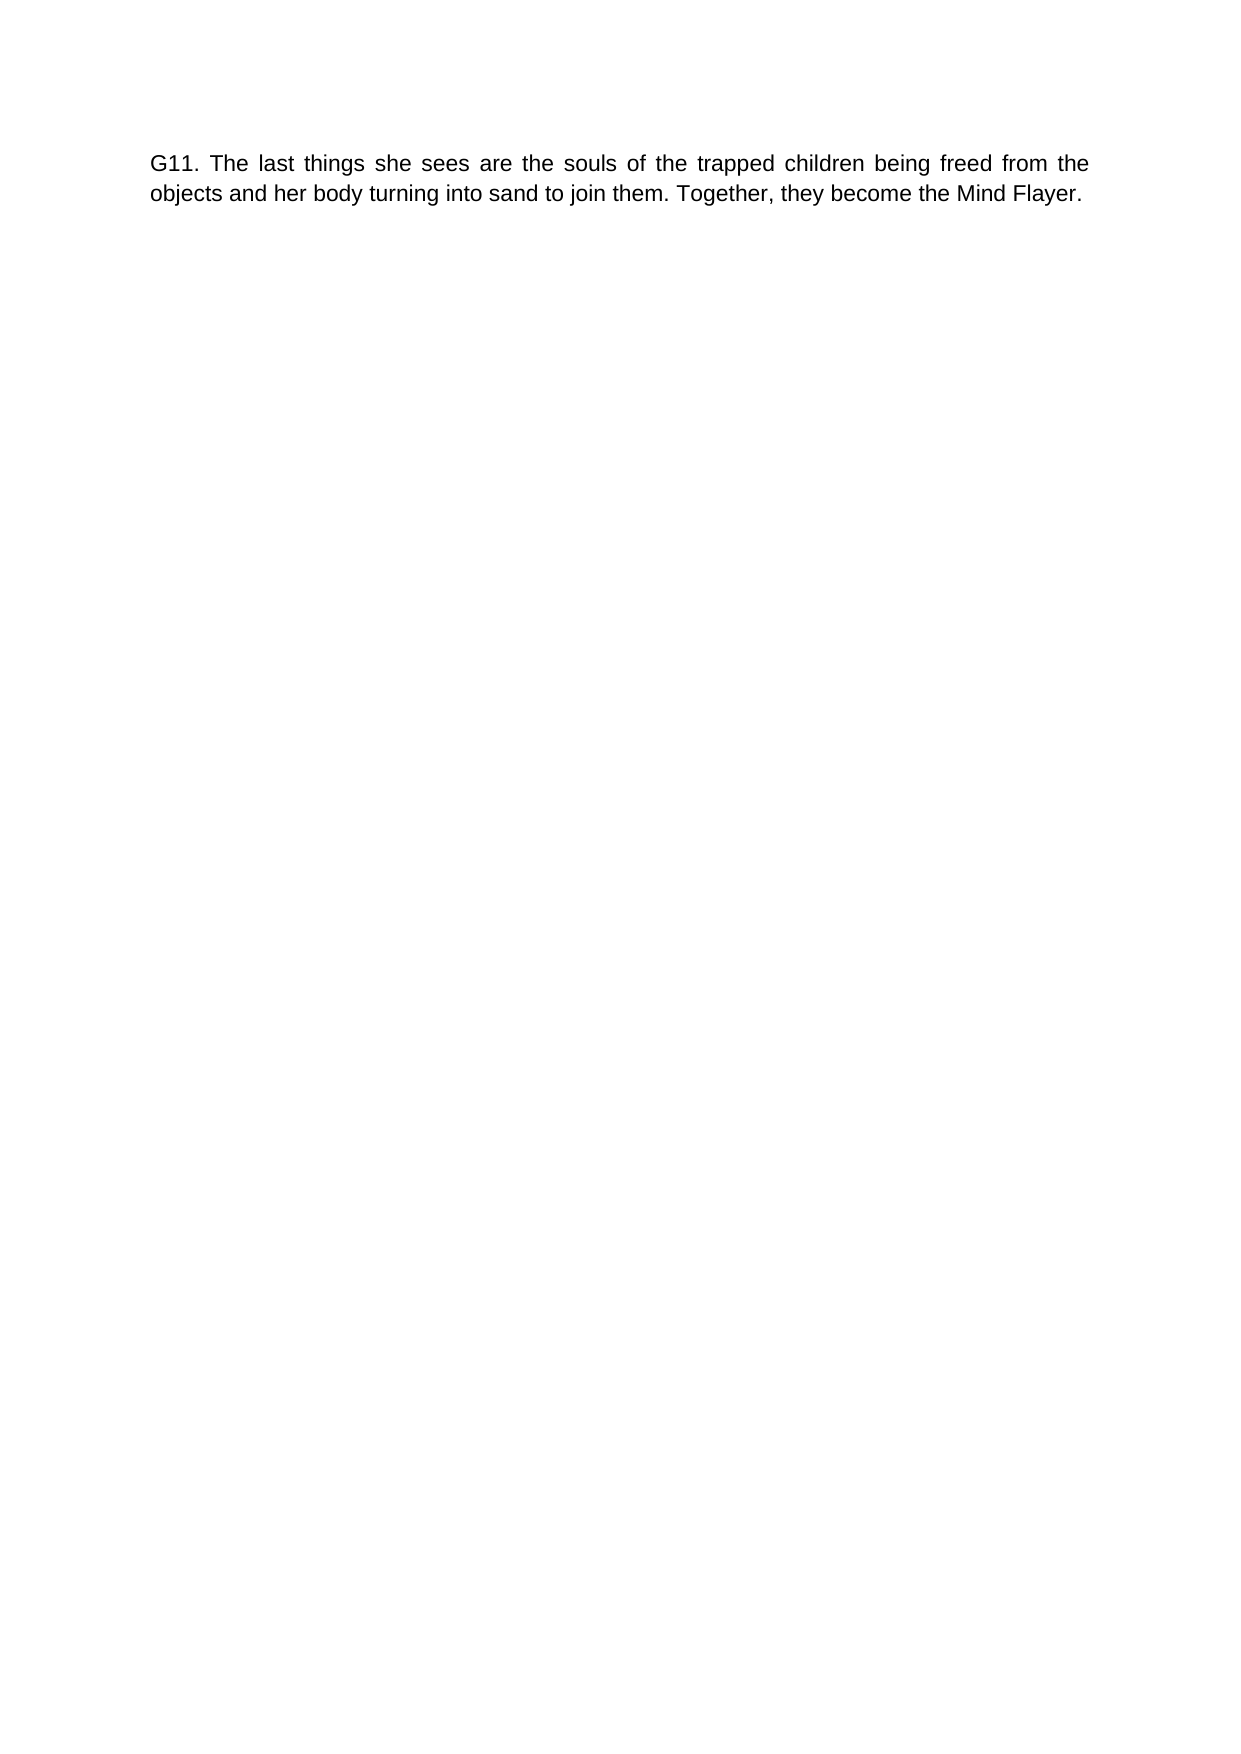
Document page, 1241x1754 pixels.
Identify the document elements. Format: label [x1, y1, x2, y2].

text [150, 150, 1090, 207]
